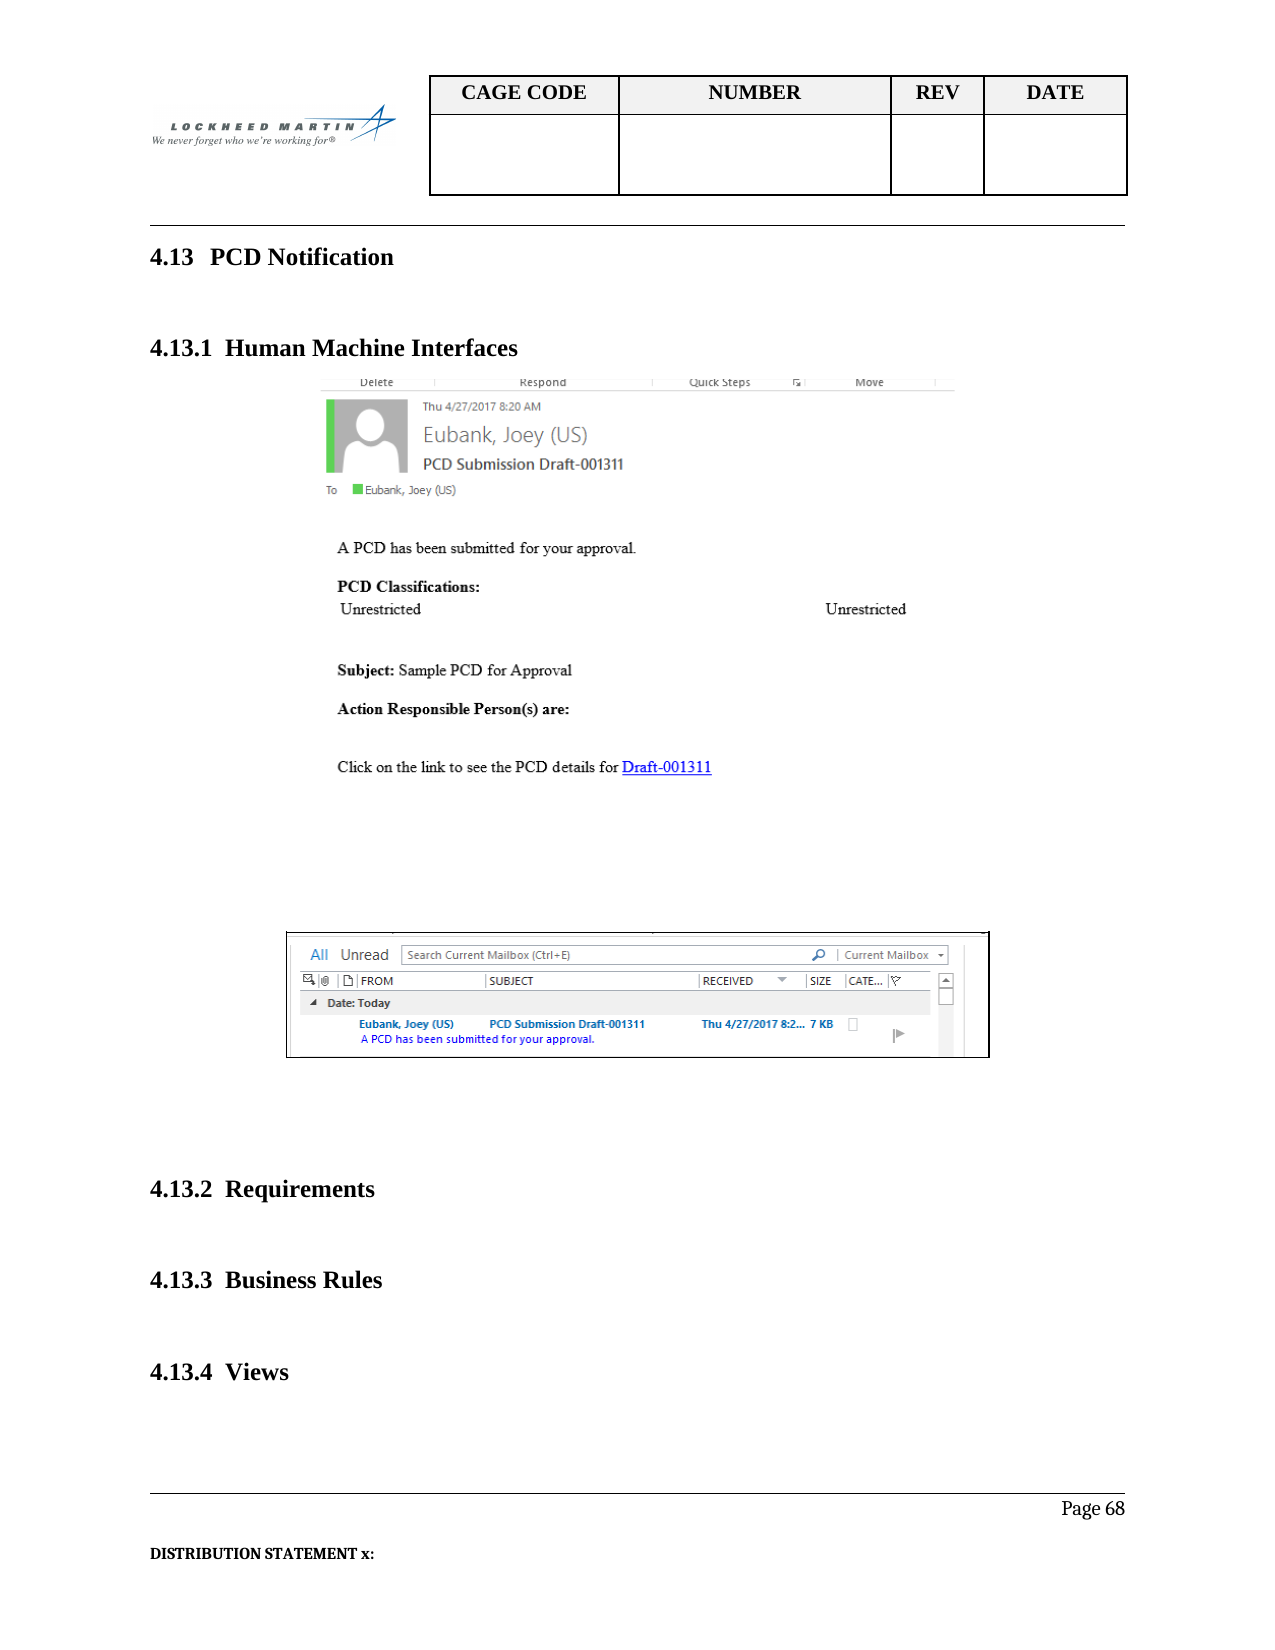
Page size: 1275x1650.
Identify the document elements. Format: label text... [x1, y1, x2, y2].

picture [320, 378, 955, 816]
subtitle Human Machine Interfaces [150, 333, 1125, 362]
picture [287, 933, 988, 1057]
picture [152, 104, 397, 146]
subtitle Views [150, 1357, 1125, 1385]
subtitle PCD Notification [150, 242, 1125, 271]
subtitle Business Rules [150, 1266, 1125, 1294]
subtitle Requirements [150, 1174, 1125, 1203]
